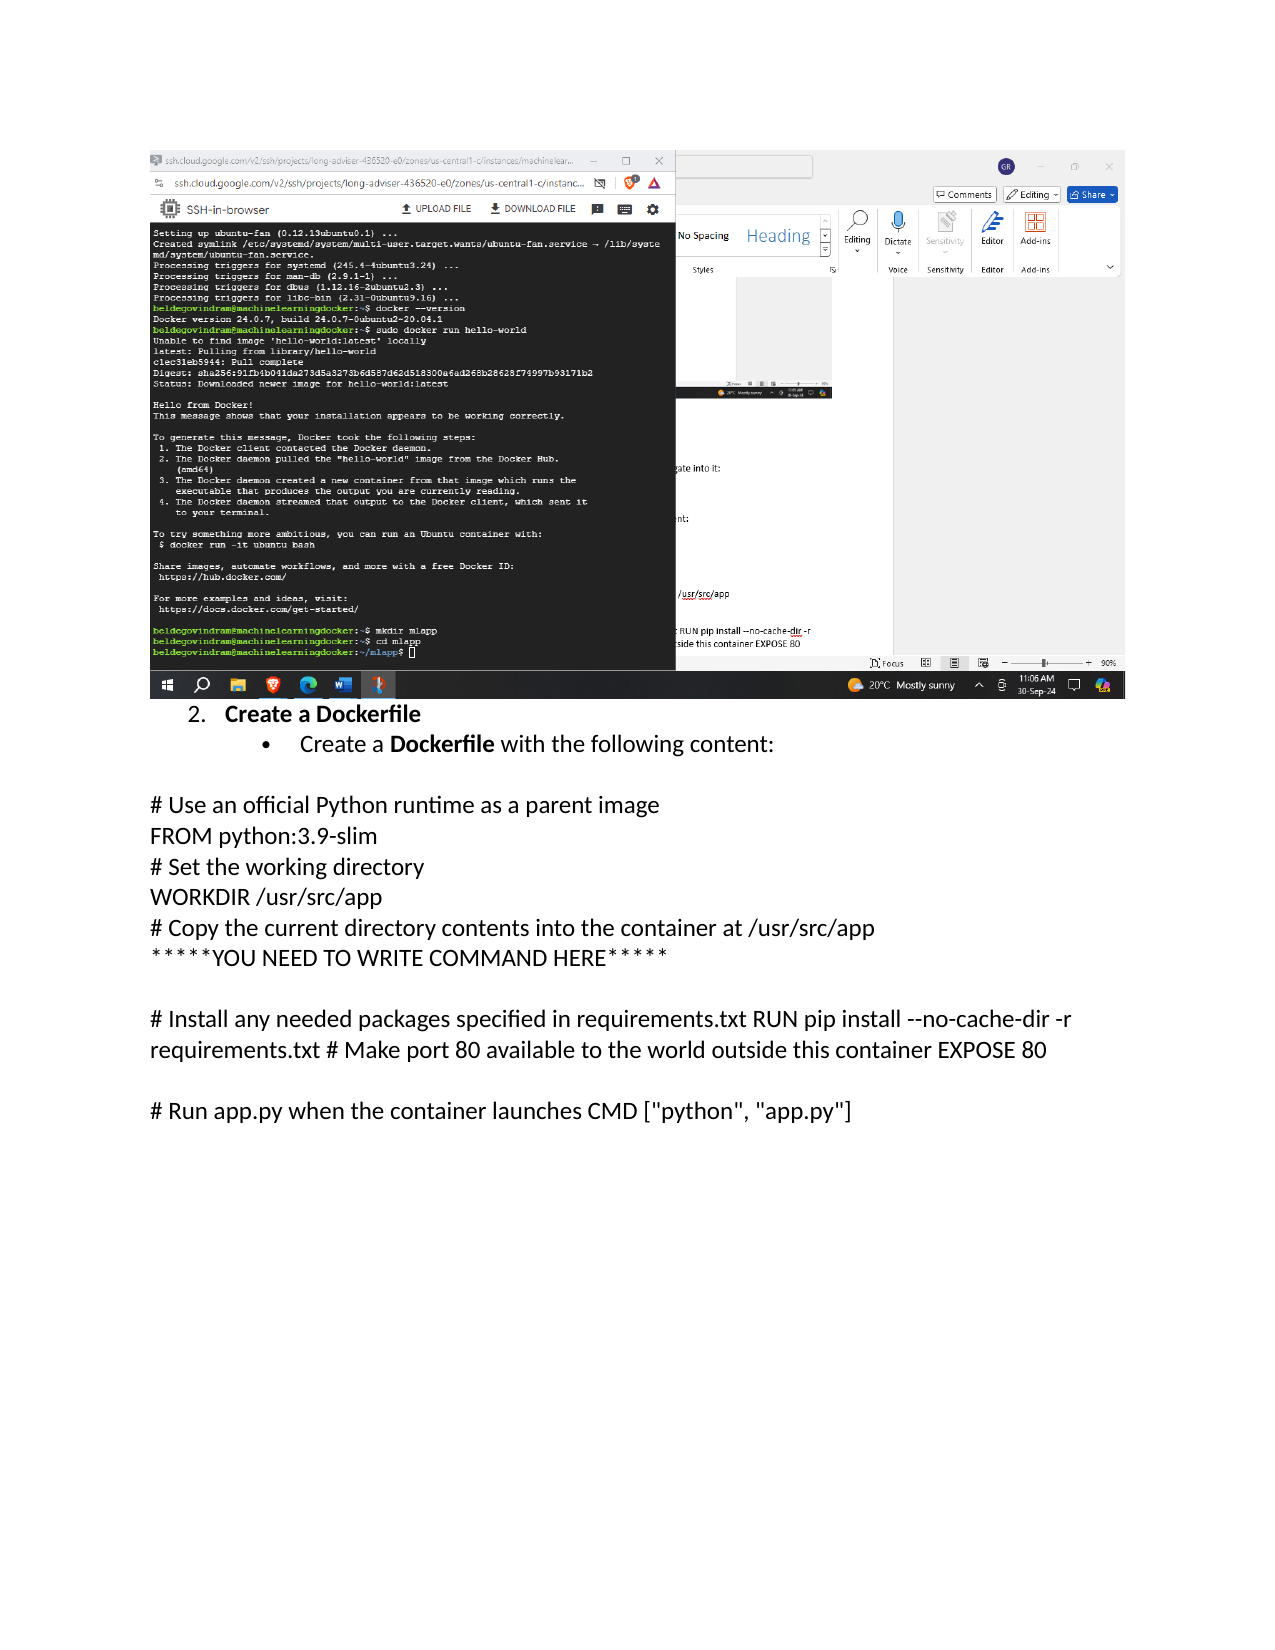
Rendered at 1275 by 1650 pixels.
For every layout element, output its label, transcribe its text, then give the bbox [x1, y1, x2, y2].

text # Run app.py when the container launches CMD ["python", "app.py"] [150, 1095, 1125, 1125]
text *****YOU NEED TO WRITE COMMAND HERE***** [150, 942, 1125, 973]
text # Copy the current directory contents into the container at /usr/src/app [150, 912, 1125, 942]
text # Use an official Python runtime as a parent image [150, 790, 1125, 820]
text FROM python:3.9-slim [150, 820, 1125, 851]
text WORKDIR /usr/src/app [150, 881, 1125, 912]
picture [150, 150, 1125, 699]
list Create a Dockerfile [187, 699, 1125, 729]
text # Install any needed packages specified in requirements.txt RUN pip install --no-cache-dir -r requirements.txt # Make port 80 available to the world outside this container EXPOSE 80 [150, 1003, 1125, 1064]
text # Set the working directory [150, 851, 1125, 881]
list Create a Dockerfile with the following content: [262, 729, 1125, 759]
